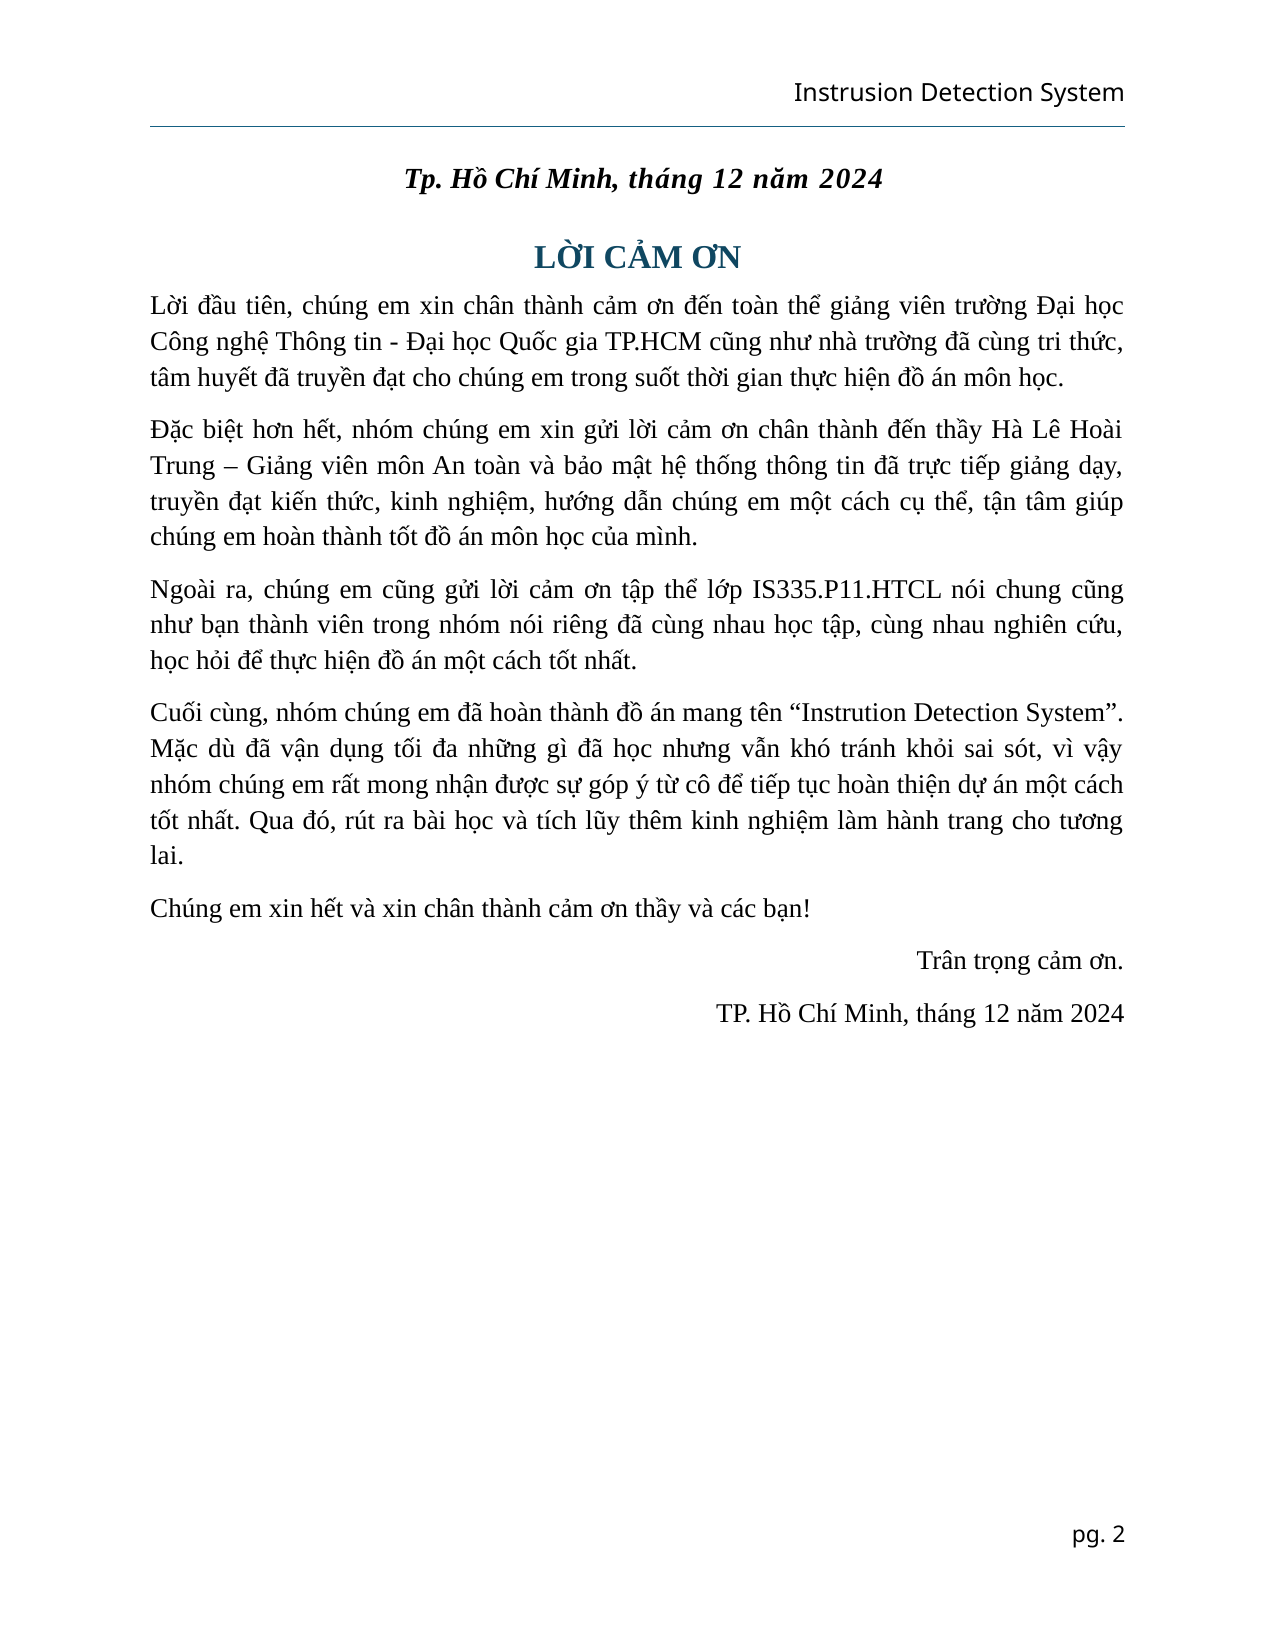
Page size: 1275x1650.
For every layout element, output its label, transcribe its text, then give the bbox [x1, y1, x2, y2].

text Chúng em xin hết và xin chân thành cảm ơn thầy và các bạn! [150, 892, 1125, 923]
text TP. Hồ Chí Minh, tháng 12 năm 2024 [150, 997, 1125, 1028]
text Lời đầu tiên, chúng em xin chân thành cảm ơn đến toàn thể giảng viên trường Đại học Công nghệ Thông tin - Đại học Quốc gia TP.HCM cũng như nhà trường đã cùng tri thức, tâm huyết đã truyền đạt cho chúng em trong suốt thời gian thực hiện đồ án môn học. [150, 289, 1125, 392]
text Đặc biệt hơn hết, nhóm chúng em xin gửi lời cảm ơn chân thành đến thầy Hà Lê Hoài Trung – Giảng viên môn An toàn và bảo mật hệ thống thông tin đã trực tiếp giảng dạy, truyền đạt kiến thức, kinh nghiệm, hướng dẫn chúng em một cách cụ thể, tận tâm giúp chúng em hoàn thành tốt đồ án môn học của mình. [150, 413, 1125, 551]
subtitle LỜI CẢM ƠN [150, 237, 1125, 275]
text Ngoài ra, chúng em cũng gửi lời cảm ơn tập thể lớp IS335.P11.HTCL nói chung cũng như bạn thành viên trong nhóm nói riêng đã cùng nhau học tập, cùng nhau nghiên cứu, học hỏi để thực hiện đồ án một cách tốt nhất. [150, 573, 1125, 675]
text Cuối cùng, nhóm chúng em đã hoàn thành đồ án mang tên “Instrution Detection System”. Mặc dù đã vận dụng tối đa những gì đã học nhưng vẫn khó tránh khỏi sai sót, vì vậy nhóm chúng em rất mong nhận được sự góp ý từ cô để tiếp tục hoàn thiện dự án một cách tốt nhất. Qua đó, rút ra bài học và tích lũy thêm kinh nghiệm làm hành trang cho tương lai. [150, 697, 1125, 871]
text Trân trọng cảm ơn. [150, 944, 1125, 975]
text Tp. Hồ Chí Minh, tháng 12 năm 2024 [150, 161, 1037, 194]
